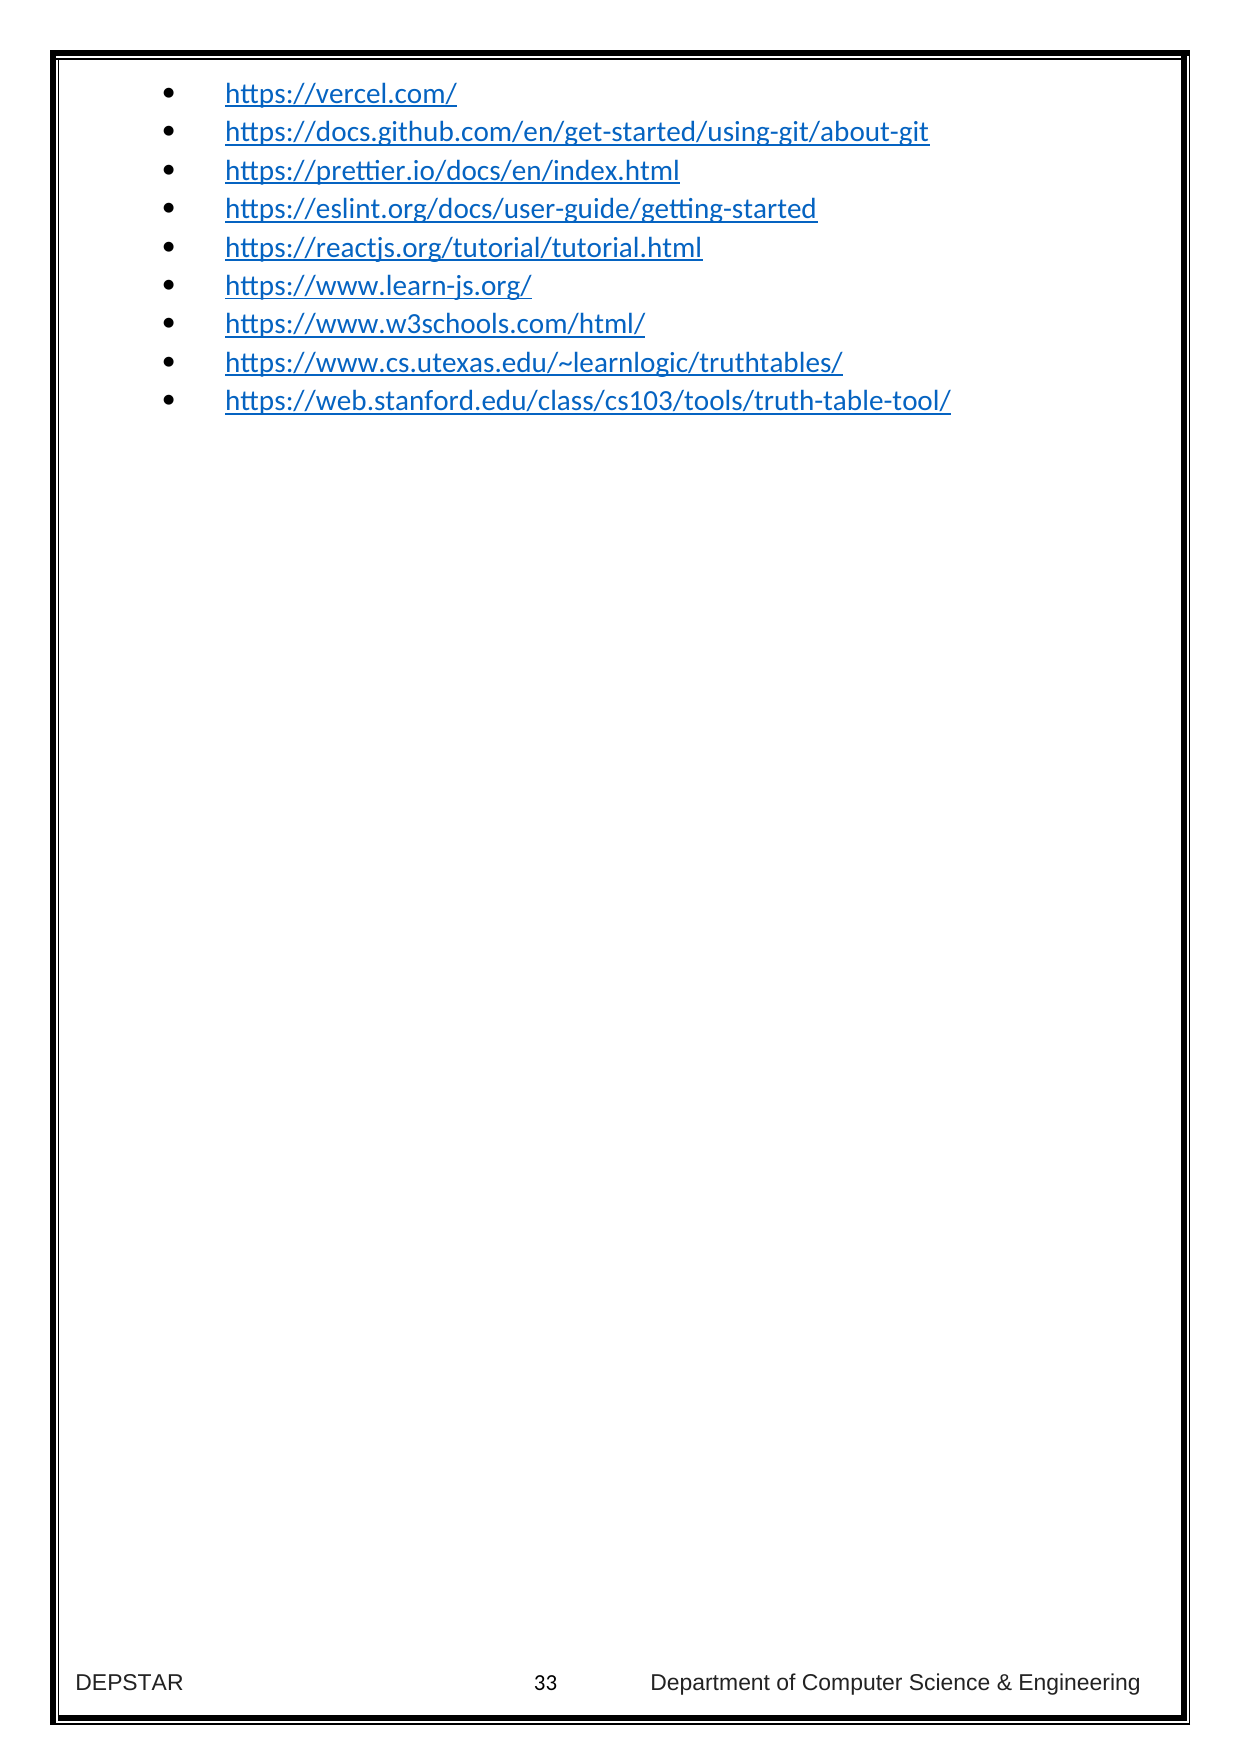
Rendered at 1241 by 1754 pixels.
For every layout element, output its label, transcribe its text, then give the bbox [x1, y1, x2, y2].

list https://eslint.org/docs/user-guide/getting-started [164, 190, 1165, 226]
list https://web.stanford.edu/class/cs103/tools/truth-table-tool/ [164, 382, 1165, 418]
list https://reactjs.org/tutorial/tutorial.html [164, 229, 1165, 264]
list https://vercel.com/ [164, 75, 1165, 111]
list https://www.learn-js.org/ [164, 267, 1165, 303]
list https://www.w3schools.com/html/ [164, 306, 1165, 341]
list https://www.cs.utexas.edu/~learnlogic/truthtables/ [164, 344, 1165, 380]
list https://docs.github.com/en/get-started/using-git/about-git [164, 113, 1165, 149]
list https://prettier.io/docs/en/index.html [150, 152, 1165, 187]
